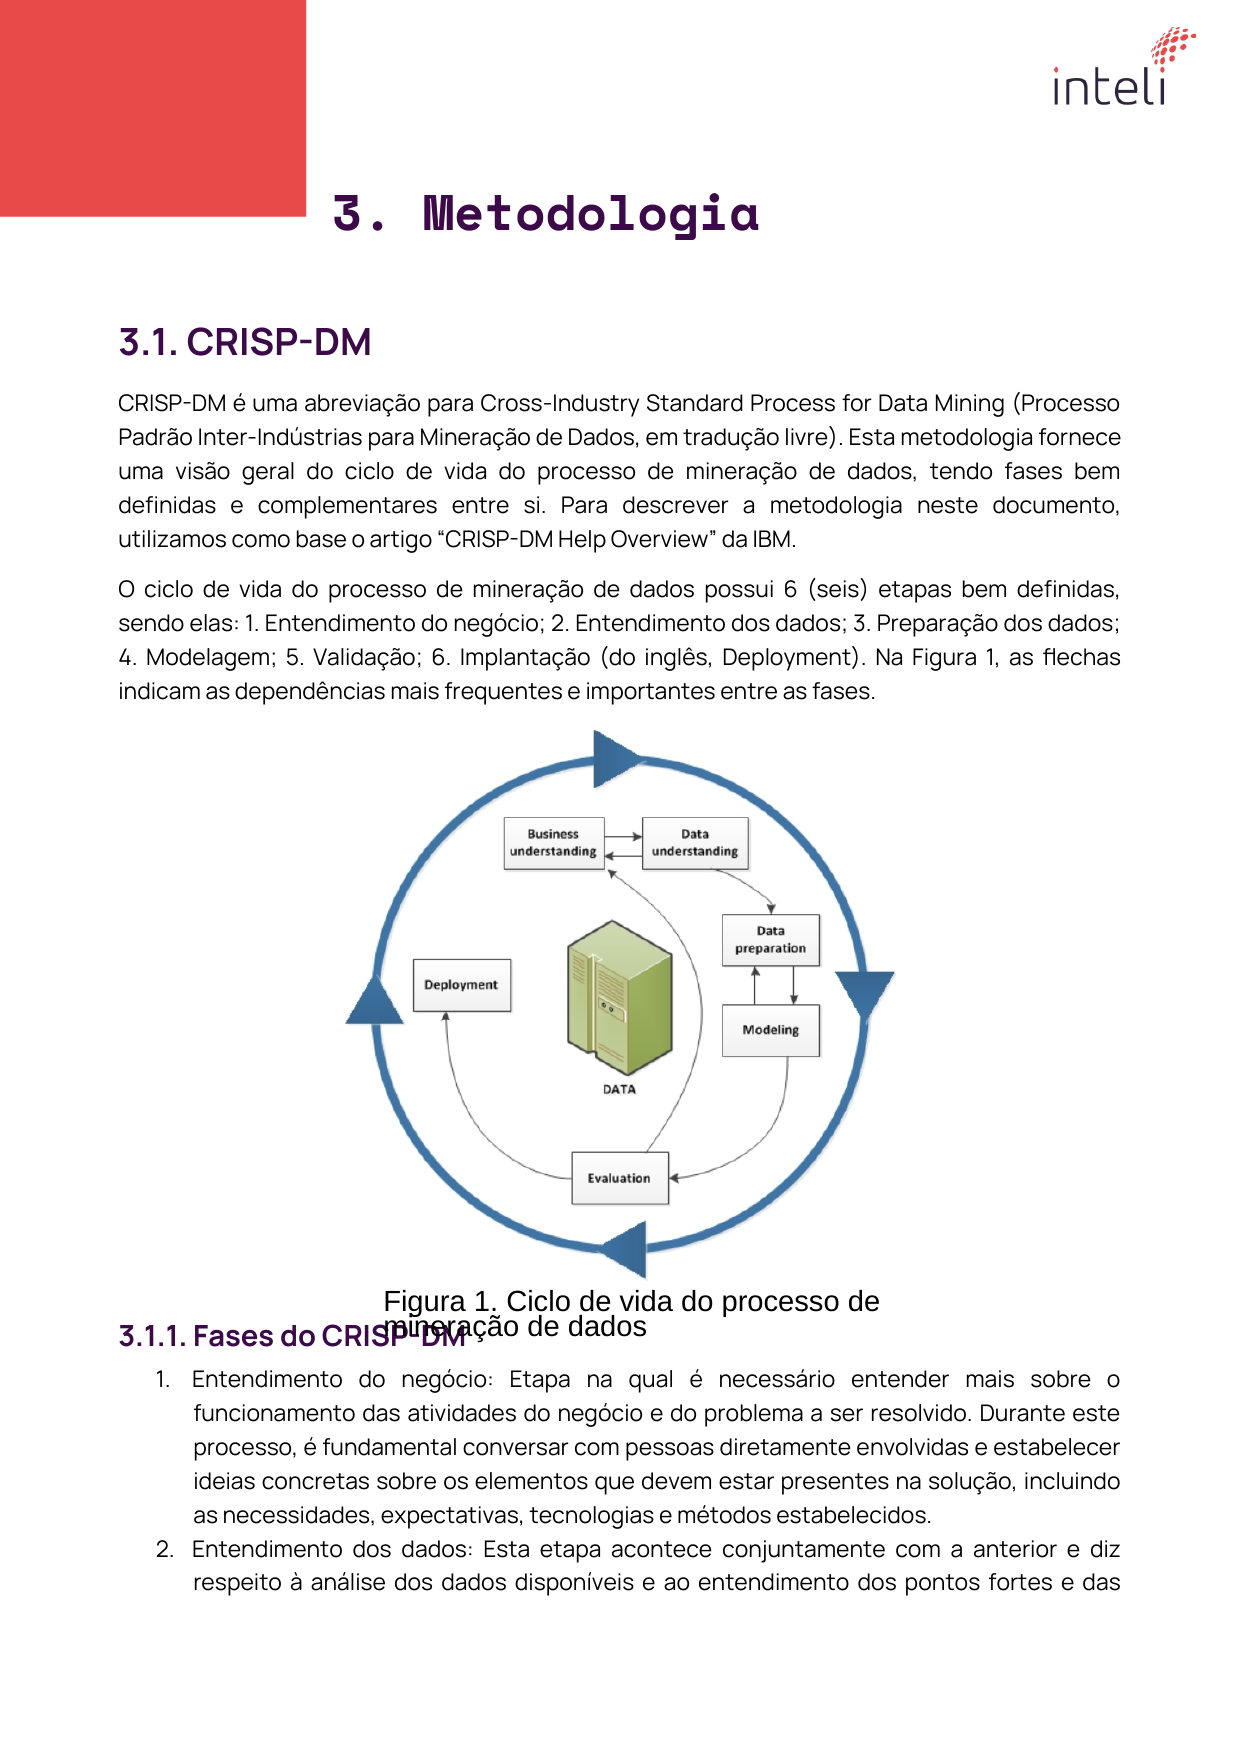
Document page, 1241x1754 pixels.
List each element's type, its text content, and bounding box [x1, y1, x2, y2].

text O ciclo de vida do processo de mineração de dados possui 6 (seis) etapas bem definidas, sendo elas: 1. Entendimento do negócio; 2. Entendimento dos dados; 3. Preparação dos dados; 4. Modelagem; 5. Validação; 6. Implantação (do inglês, Deployment). Na Figura 1, as flechas indicam as dependências mais frequentes e importantes entre as fases. [118, 573, 1122, 706]
picture [1054, 27, 1197, 105]
picture [0, 0, 307, 217]
picture [343, 725, 897, 1284]
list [156, 1532, 1122, 1598]
text CRISP-DM é uma abreviação para Cross-Industry Standard Process for Data Mining (Processo Padrão Inter-Indústrias para Mineração de Dados, em tradução livre). Esta metodologia fornece uma visão geral do ciclo de vida do processo de mineração de dados, tendo fases bem definidas e complementares entre si. Para descrever a metodologia neste documento, utilizamos como base o artigo “CRISP-DM Help Overview” da IBM. [118, 387, 1122, 554]
list Entendimento do negócio: Etapa na qual é necessário entender mais sobre o funcionamento das atividades do negócio e do problema a ser resolvido. Durante este processo, é fundamental conversar com pessoas diretamente envolvidas e estabelecer ideias concretas sobre os elementos que devem estar presentes na solução, incluindo as necessidades, expectativas, tecnologias e métodos estabelecidos. [156, 1363, 1122, 1530]
subtitle 3.1.1. Fases do CRISP-DM [118, 1315, 1122, 1355]
subtitle 3. Metodologia [118, 174, 1122, 248]
subtitle 3.1. CRISP-DM [118, 315, 1122, 366]
